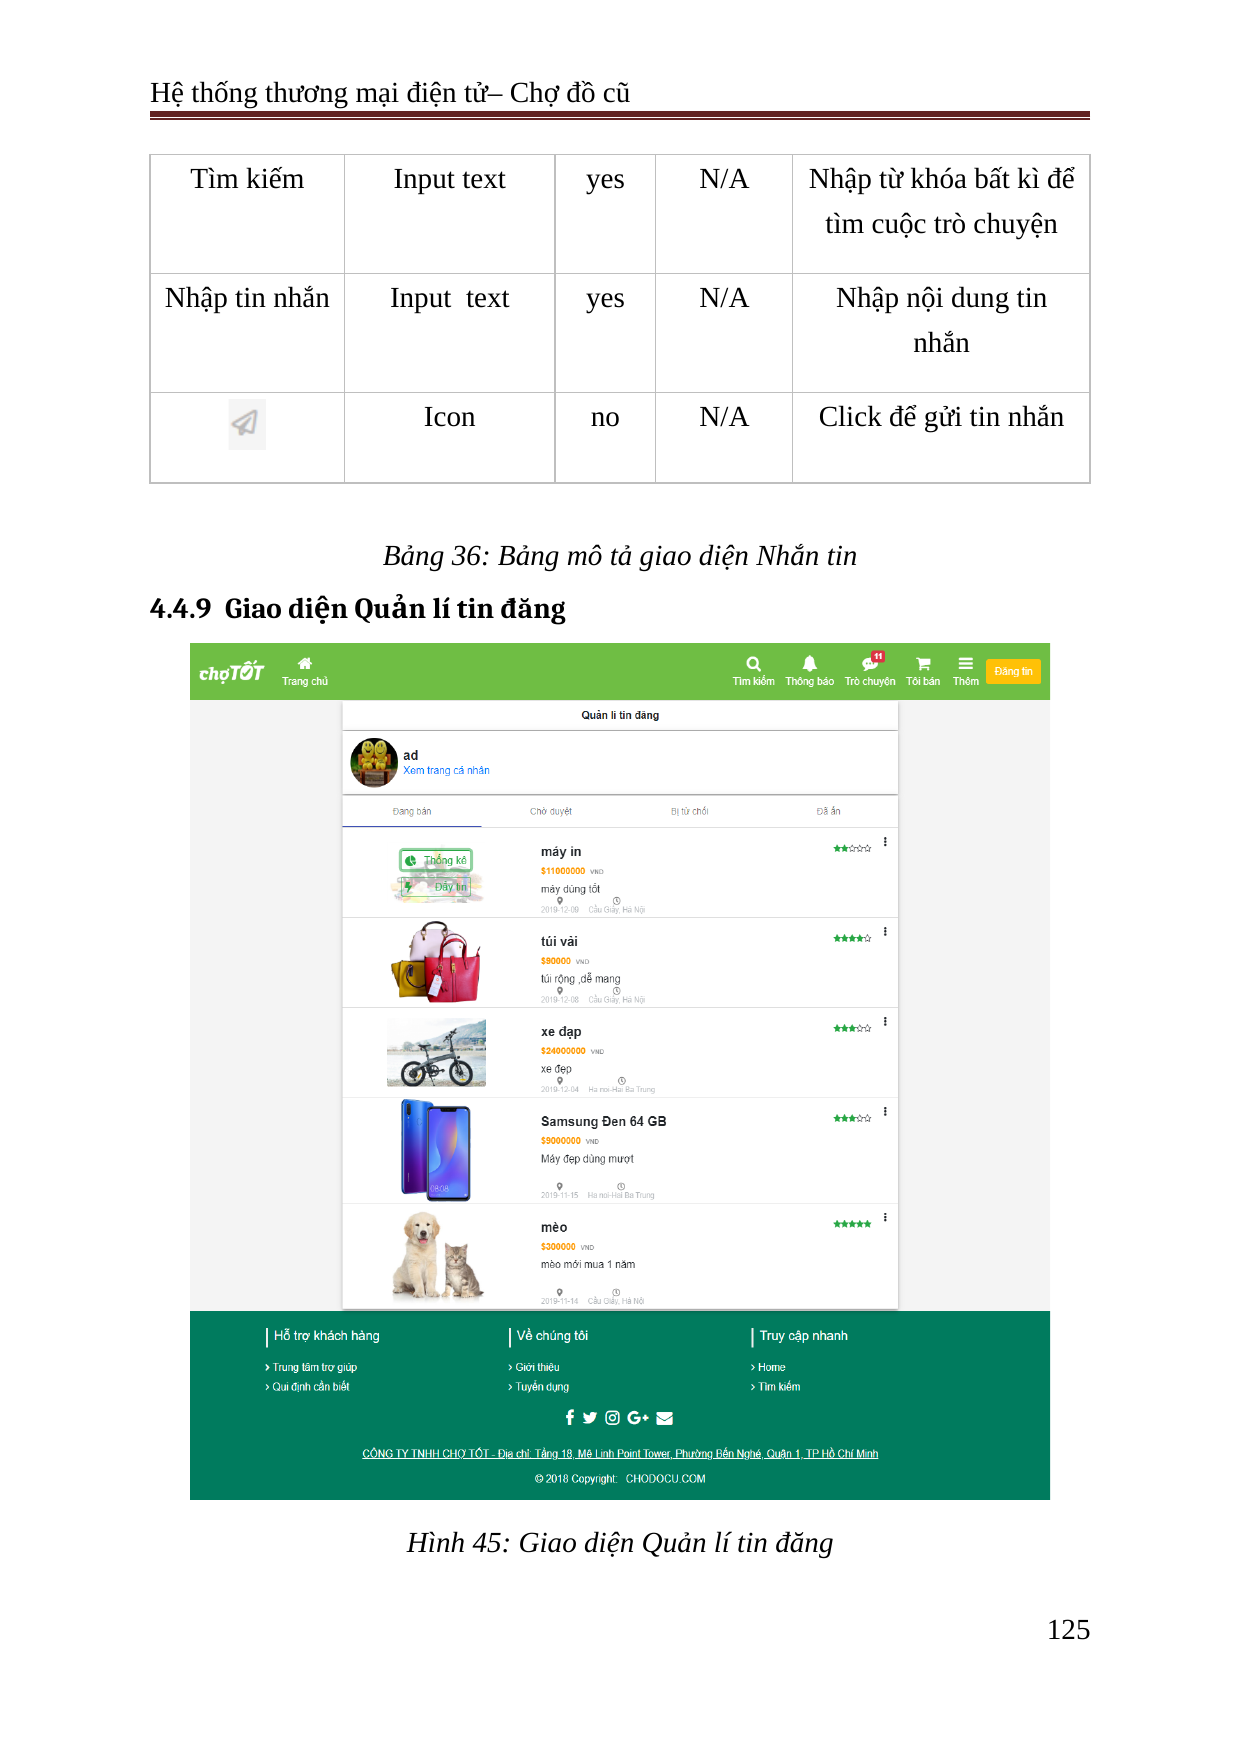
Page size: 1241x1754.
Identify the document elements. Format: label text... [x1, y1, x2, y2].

table_cell [151, 393, 344, 482]
table_cell N/A [656, 274, 792, 392]
table_cell Input text [345, 155, 554, 273]
table_cell Tìm kiếm [151, 155, 344, 273]
table_cell N/A [656, 393, 792, 482]
table_cell Icon [345, 393, 554, 482]
table_cell Nhập nội dung tin nhắn [793, 274, 1089, 392]
table_cell N/A [656, 155, 792, 273]
picture [190, 643, 1051, 1500]
table_cell Click để gửi tin nhắn [793, 393, 1089, 482]
table_cell Nhập từ khóa bất kì để tìm cuộc trò chuyện [793, 155, 1089, 273]
subtitle Giao diện Quản lí tin đăng [150, 592, 1090, 626]
table_cell Input text [345, 274, 554, 392]
table_cell no [556, 393, 655, 482]
text Hình 45: Giao diện Quản lí tin đăng [150, 1525, 1090, 1559]
picture [228, 399, 266, 450]
table_cell yes [556, 274, 655, 392]
table_cell yes [556, 155, 655, 273]
table_cell Nhập tin nhắn [151, 274, 344, 392]
